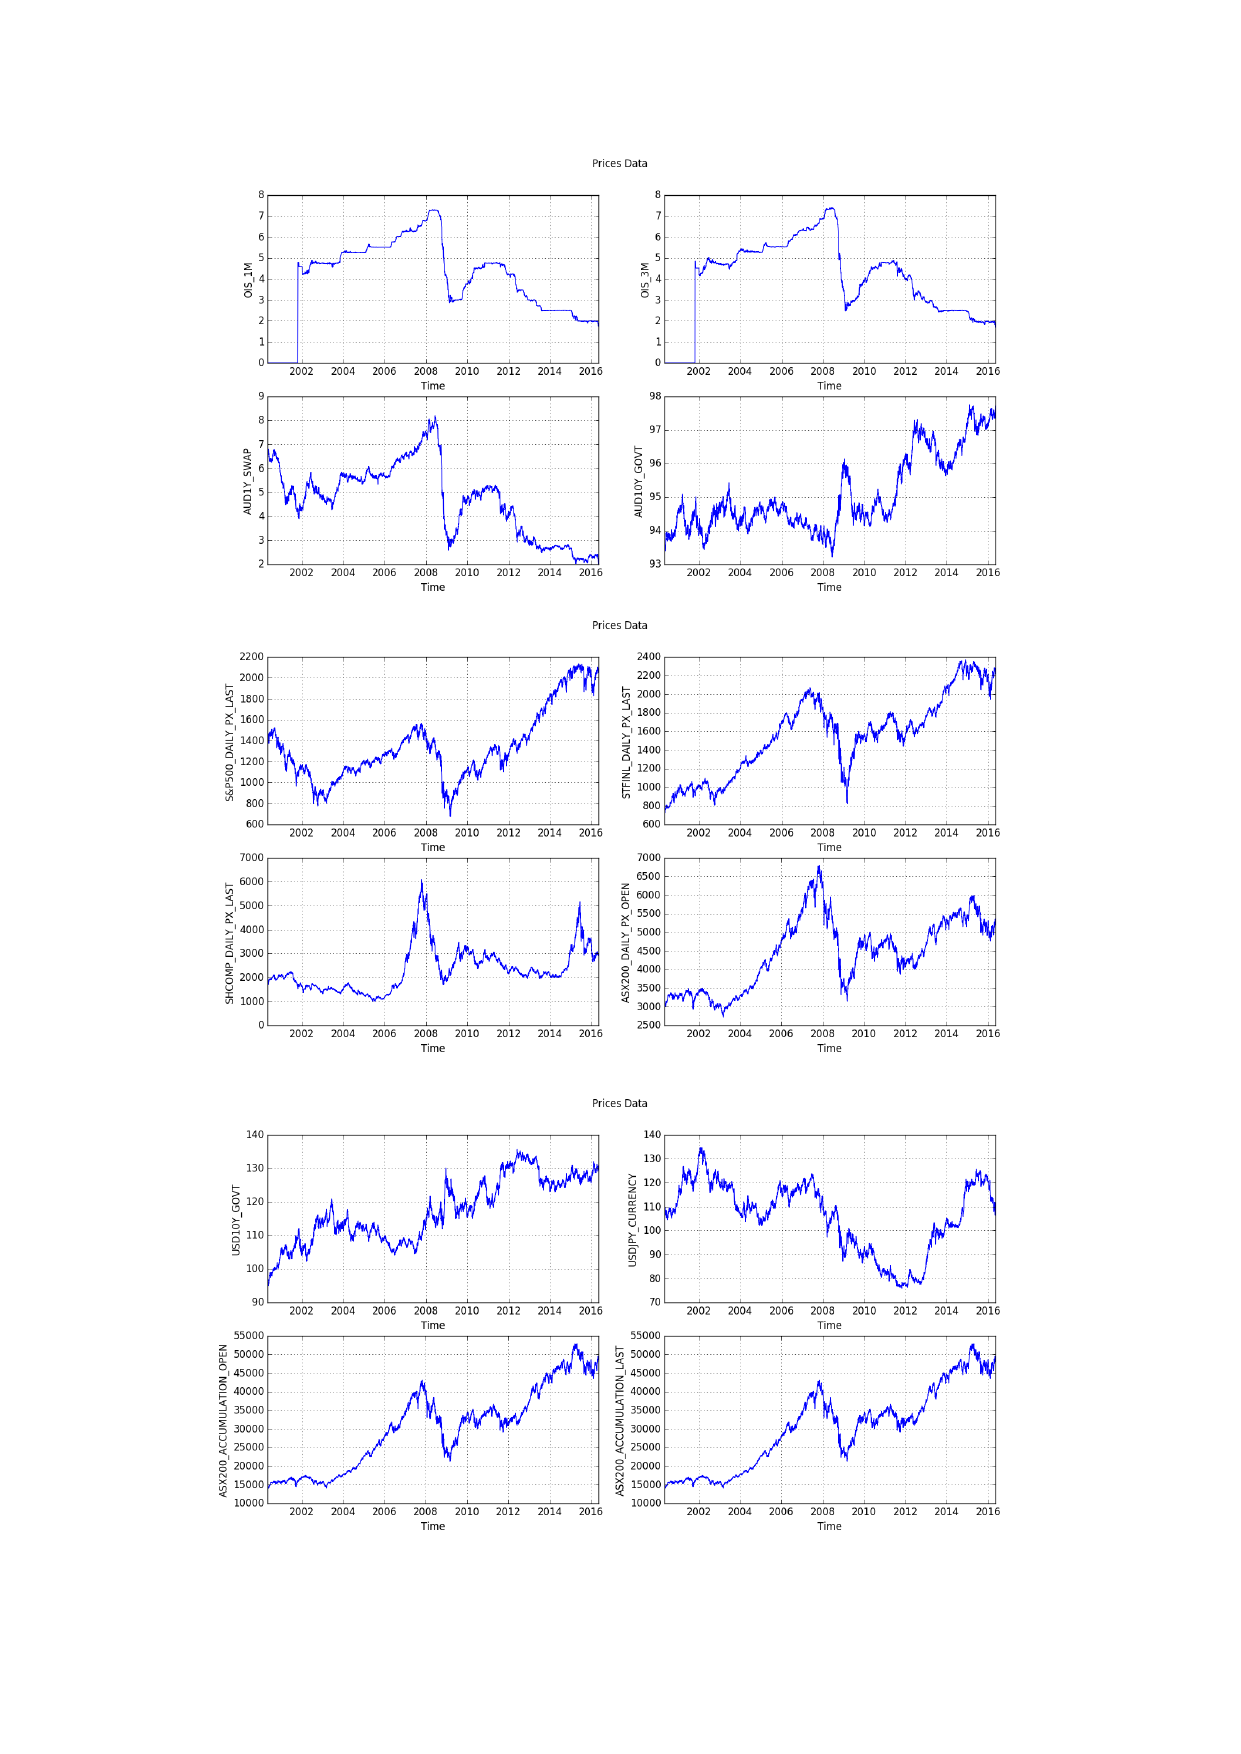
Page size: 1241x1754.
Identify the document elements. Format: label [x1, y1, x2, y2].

picture [150, 611, 1089, 1071]
picture [150, 149, 1089, 610]
picture [150, 1089, 1089, 1549]
